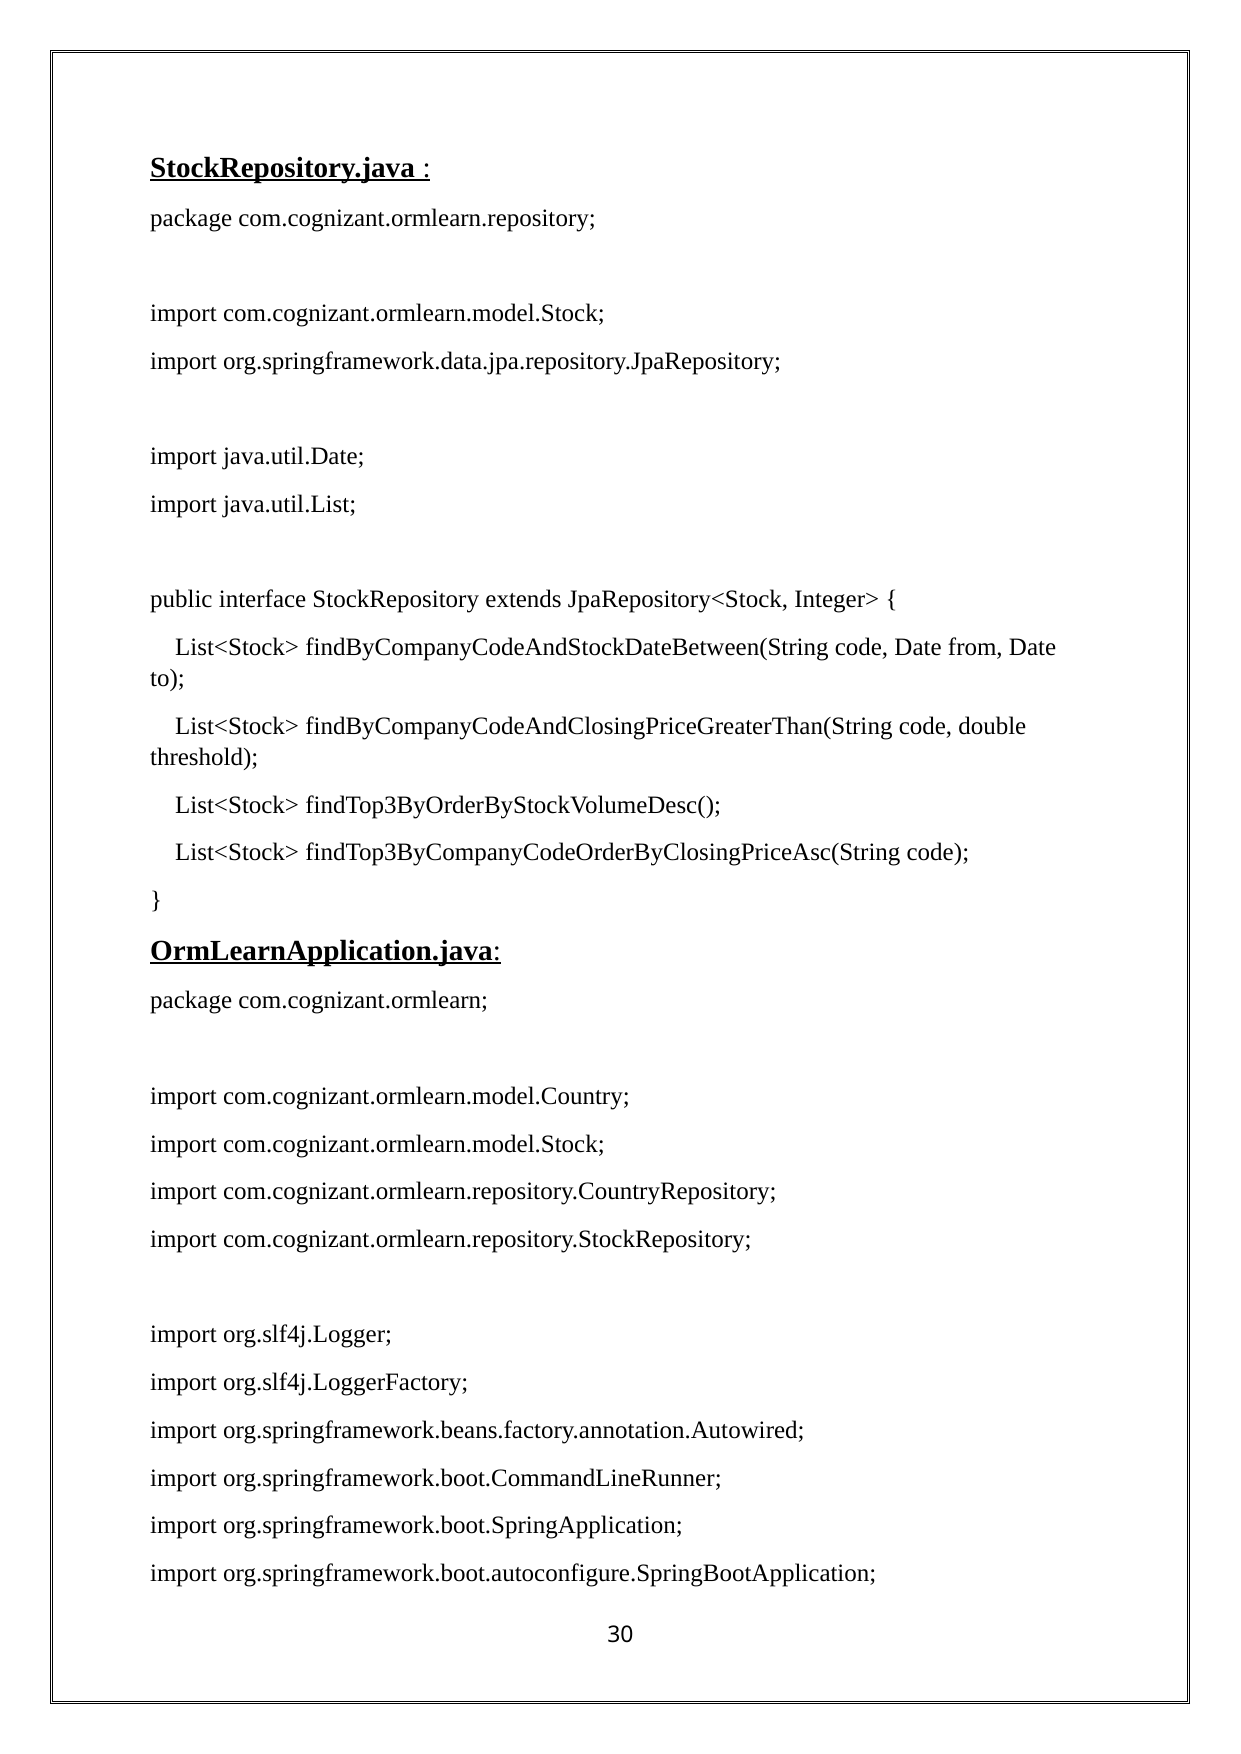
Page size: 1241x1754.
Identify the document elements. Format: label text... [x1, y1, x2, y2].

text List<Stock> findByCompanyCodeAndStockDateBetween(String code, Date from, Date to); [150, 632, 1090, 692]
text import org.springframework.boot.CommandLineRunner; [150, 1463, 1090, 1491]
text import com.cognizant.ormlearn.repository.StockRepository; [150, 1224, 1090, 1253]
text OrmLearnApplication.java: [150, 933, 1090, 966]
text import org.springframework.boot.autoconfigure.SpringBootApplication; [150, 1558, 1090, 1587]
text import org.springframework.beans.factory.annotation.Autowired; [150, 1415, 1090, 1444]
text } [150, 885, 1090, 914]
text List<Stock> findTop3ByOrderByStockVolumeDesc(); [150, 790, 1090, 818]
text import java.util.List; [150, 489, 1090, 518]
text StockRepository.java : [150, 150, 1090, 183]
text import com.cognizant.ormlearn.repository.CountryRepository; [150, 1176, 1090, 1205]
text import org.slf4j.LoggerFactory; [150, 1367, 1090, 1396]
text List<Stock> findTop3ByCompanyCodeOrderByClosingPriceAsc(String code); [150, 837, 1090, 866]
text package com.cognizant.ormlearn.repository; [150, 203, 1090, 232]
text import com.cognizant.ormlearn.model.Country; [150, 1081, 1090, 1110]
text import org.slf4j.Logger; [150, 1319, 1090, 1348]
text import com.cognizant.ormlearn.model.Stock; [150, 298, 1090, 327]
text List<Stock> findByCompanyCodeAndClosingPriceGreaterThan(String code, double threshold); [150, 711, 1090, 771]
text import org.springframework.boot.SpringApplication; [150, 1510, 1090, 1539]
text import com.cognizant.ormlearn.model.Stock; [150, 1129, 1090, 1157]
text import org.springframework.data.jpa.repository.JpaRepository; [150, 346, 1090, 375]
text public interface StockRepository extends JpaRepository<Stock, Integer> { [150, 584, 1090, 613]
text import java.util.Date; [150, 441, 1090, 470]
text package com.cognizant.ormlearn; [150, 986, 1090, 1014]
